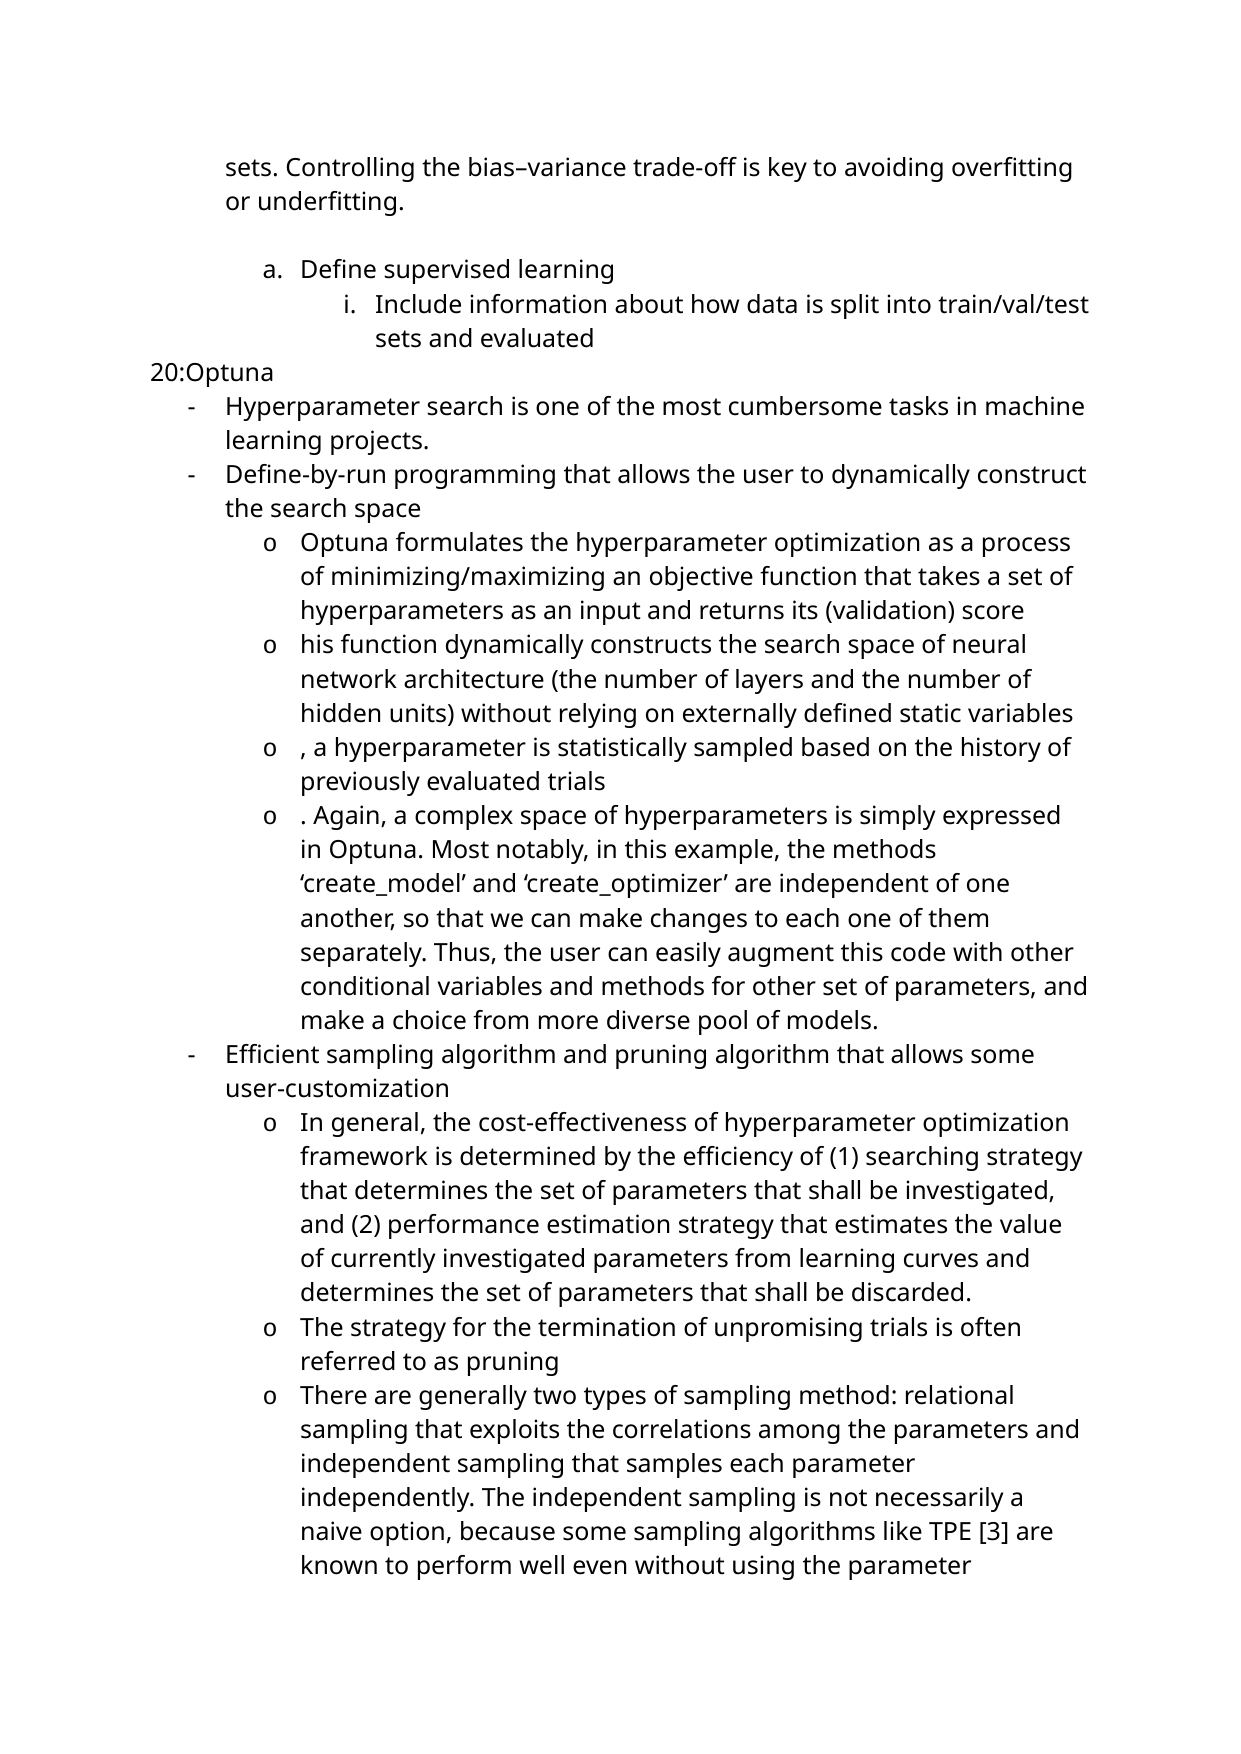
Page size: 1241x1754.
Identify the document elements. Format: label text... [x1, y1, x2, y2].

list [262, 1377, 1090, 1582]
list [187, 150, 1090, 218]
list The strategy for the termination of unpromising trials is often referred to as pruning [262, 1309, 1090, 1377]
list Efficient sampling algorithm and pruning algorithm that allows some user-customization [187, 1036, 1090, 1104]
list Optuna formulates the hyperparameter optimization as a process of minimizing/maximizing an objective function that takes a set of hyperparameters as an input and returns its (validation) score [262, 525, 1090, 627]
list Include information about how data is split into train/val/test sets and evaluated [356, 286, 1090, 354]
list In general, the cost-effectiveness of hyperparameter optimization framework is determined by the efficiency of (1) searching strategy that determines the set of parameters that shall be investigated, and (2) performance estimation strategy that estimates the value of currently investigated parameters from learning curves and determines the set of parameters that shall be discarded. [262, 1104, 1090, 1309]
list Define-by-run programming that allows the user to dynamically construct the search space [187, 457, 1090, 525]
list Hyperparameter search is one of the most cumbersome tasks in machine learning projects. [187, 388, 1090, 457]
list . Again, a complex space of hyperparameters is simply expressed in Optuna. Most notably, in this example, the methods ‘create_model’ and ‘create_optimizer’ are independent of one another, so that we can make changes to each one of them separately. Thus, the user can easily augment this code with other conditional variables and methods for other set of parameters, and make a choice from more diverse pool of models. [262, 798, 1090, 1036]
list , a hyperparameter is statistically sampled based on the history of previously evaluated trials [262, 729, 1090, 798]
list his function dynamically constructs the search space of neural network architecture (the number of layers and the number of hidden units) without relying on externally defined static variables [262, 627, 1090, 729]
text 20:Optuna [150, 354, 1090, 388]
list Define supervised learning [262, 252, 1090, 286]
